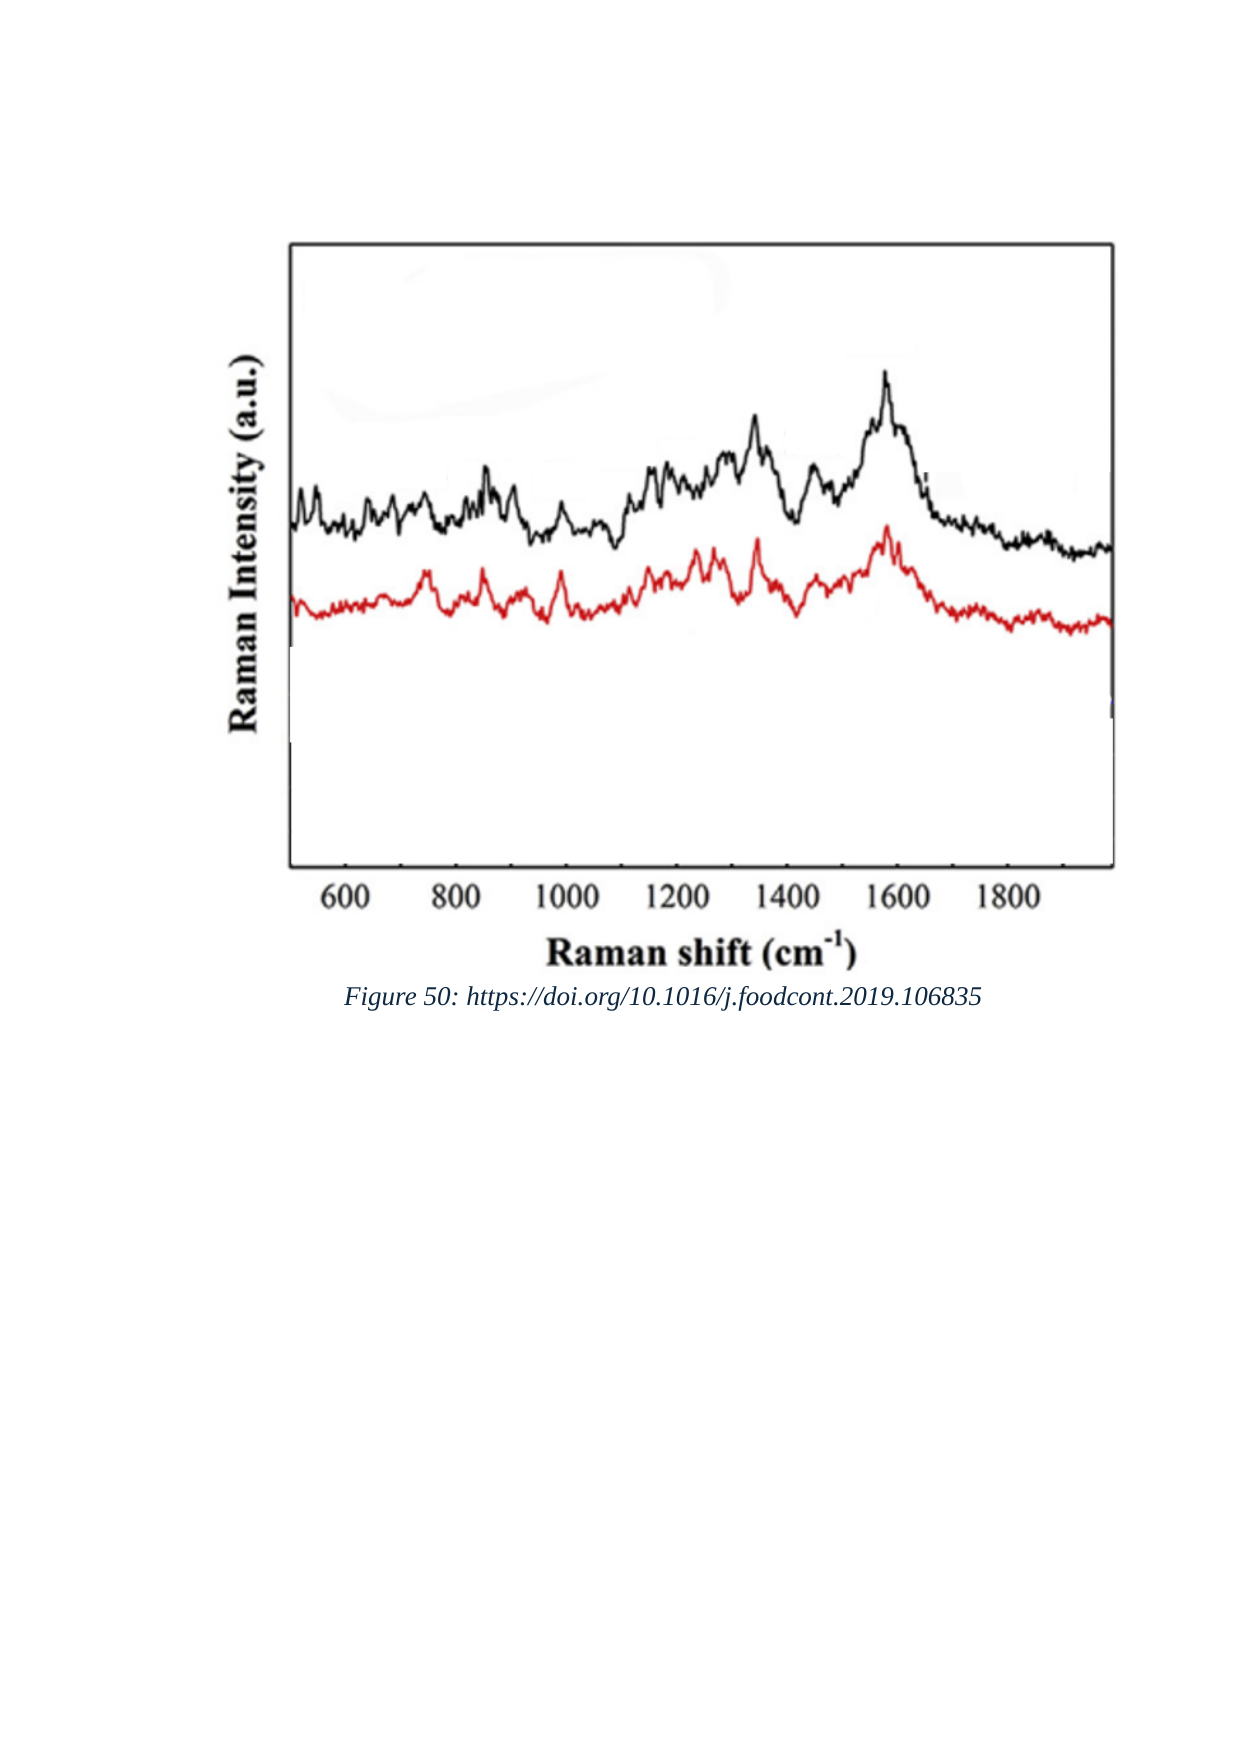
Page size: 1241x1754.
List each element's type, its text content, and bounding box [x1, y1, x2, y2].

text Figure 50: https://doi.org/10.1016/j.foodcont.2019.106835 [207, 981, 1122, 1012]
picture [206, 206, 1122, 981]
